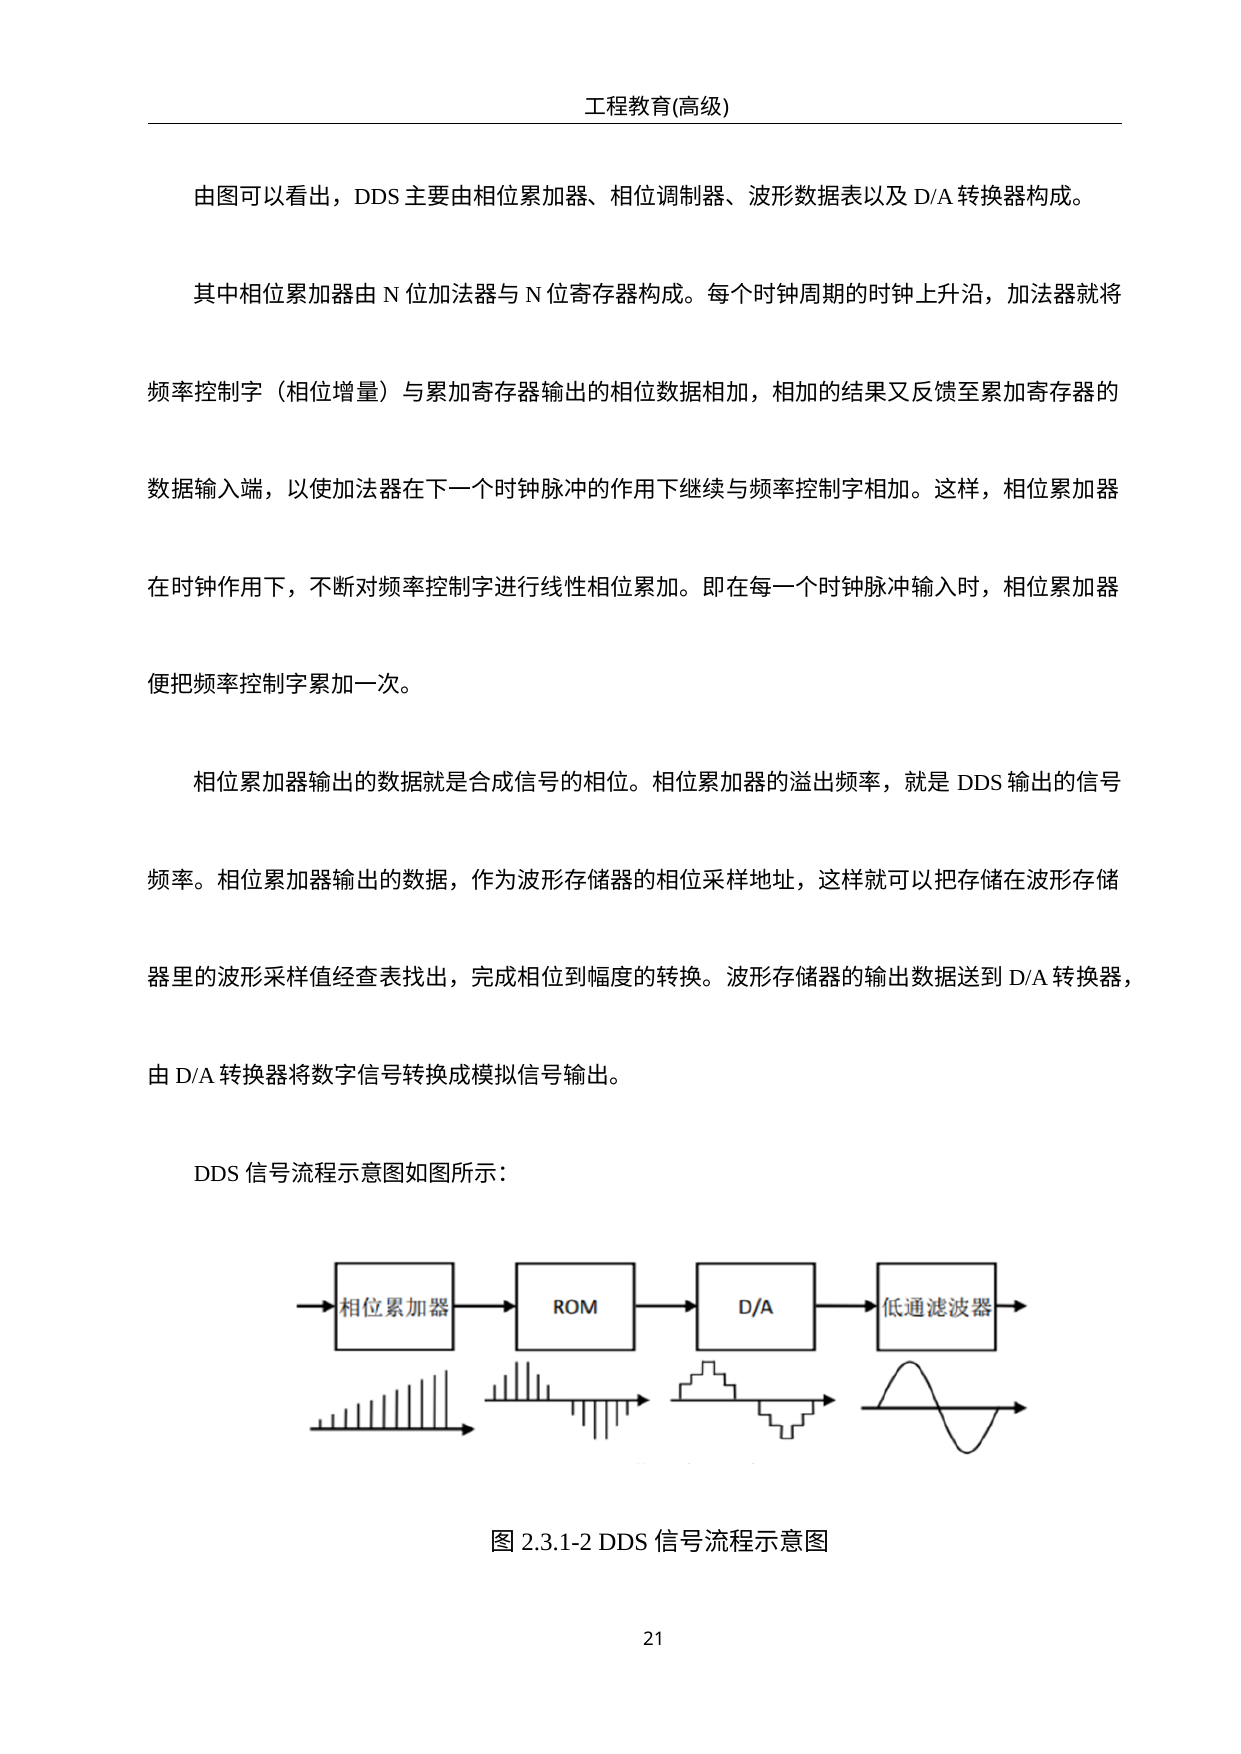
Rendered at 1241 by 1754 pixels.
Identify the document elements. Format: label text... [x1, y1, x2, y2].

text 其中相位累加器由 N 位加法器与N位寄存器构成。每个时钟周期的时钟上升沿，加法器就将频率控制字（相位增量）与累加寄存器输出的相位数据相加，相加的结果又反馈至累加寄存器的数据输入端，以使加法器在下一个时钟脉冲的作用下继续与频率控制字相加。这样，相位累加器在时钟作用下，不断对频率控制字进行线性相位累加。即在每一个时钟脉冲输入时，相位累加器便把频率控制字累加一次。 [148, 260, 1122, 715]
text 由图可以看出，DDS主要由相位累加器、相位调制器、波形数据表以及 D/A 转换器构成。 [148, 162, 1122, 227]
picture [242, 1237, 1078, 1464]
text DDS 信号流程示意图如图所示： [148, 1139, 1122, 1204]
text 图 2.3.1-2 DDS 信号流程示意图 [148, 1507, 1122, 1572]
text 相位累加器输出的数据就是合成信号的相位。相位累加器的溢出频率，就是DDS输出的信号频率。相位累加器输出的数据，作为波形存储器的相位采样地址，这样就可以把存储在波形存储器里的波形采样值经查表找出，完成相位到幅度的转换。波形存储器的输出数据送到D/A转换器，由D/A转换器将数字信号转换成模拟信号输出。 [148, 748, 1122, 1106]
